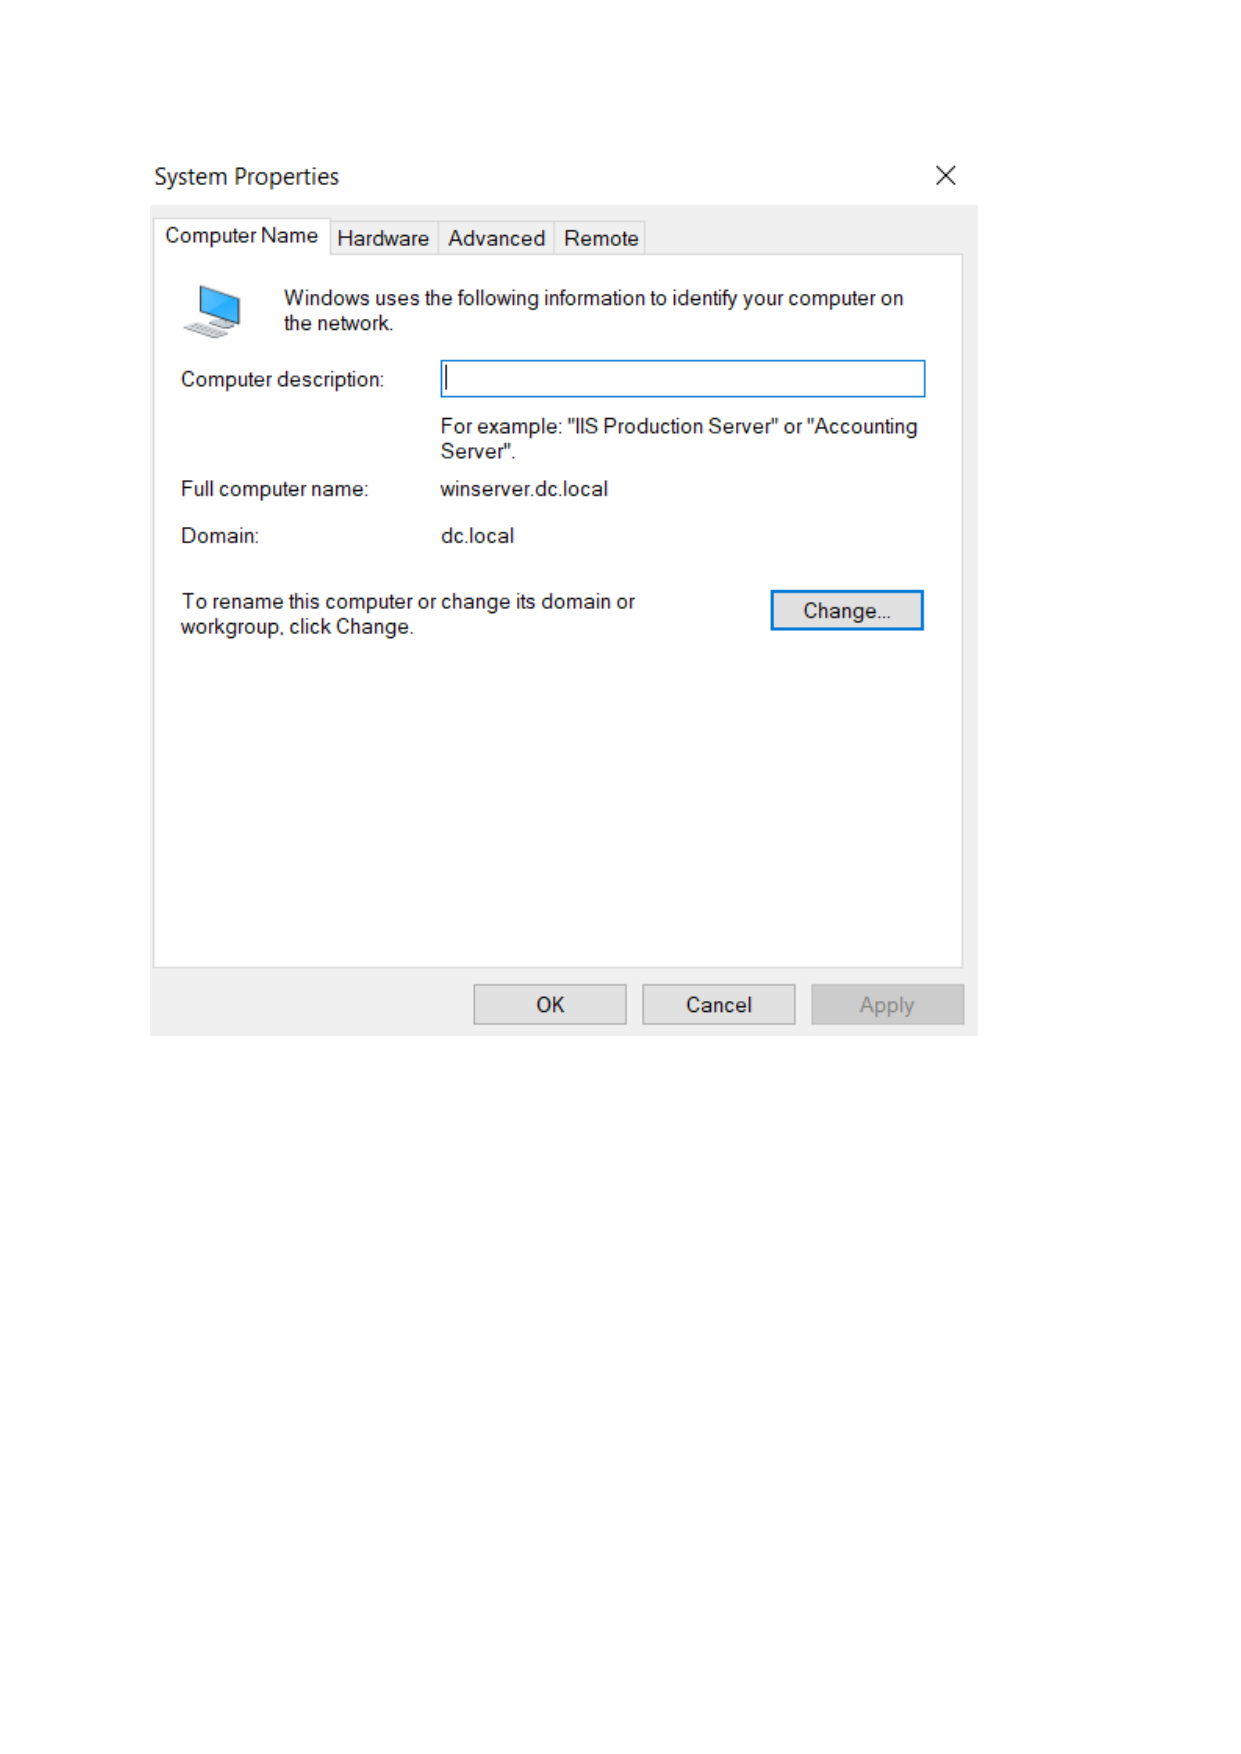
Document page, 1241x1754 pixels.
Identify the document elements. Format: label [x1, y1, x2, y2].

picture [150, 150, 979, 1036]
